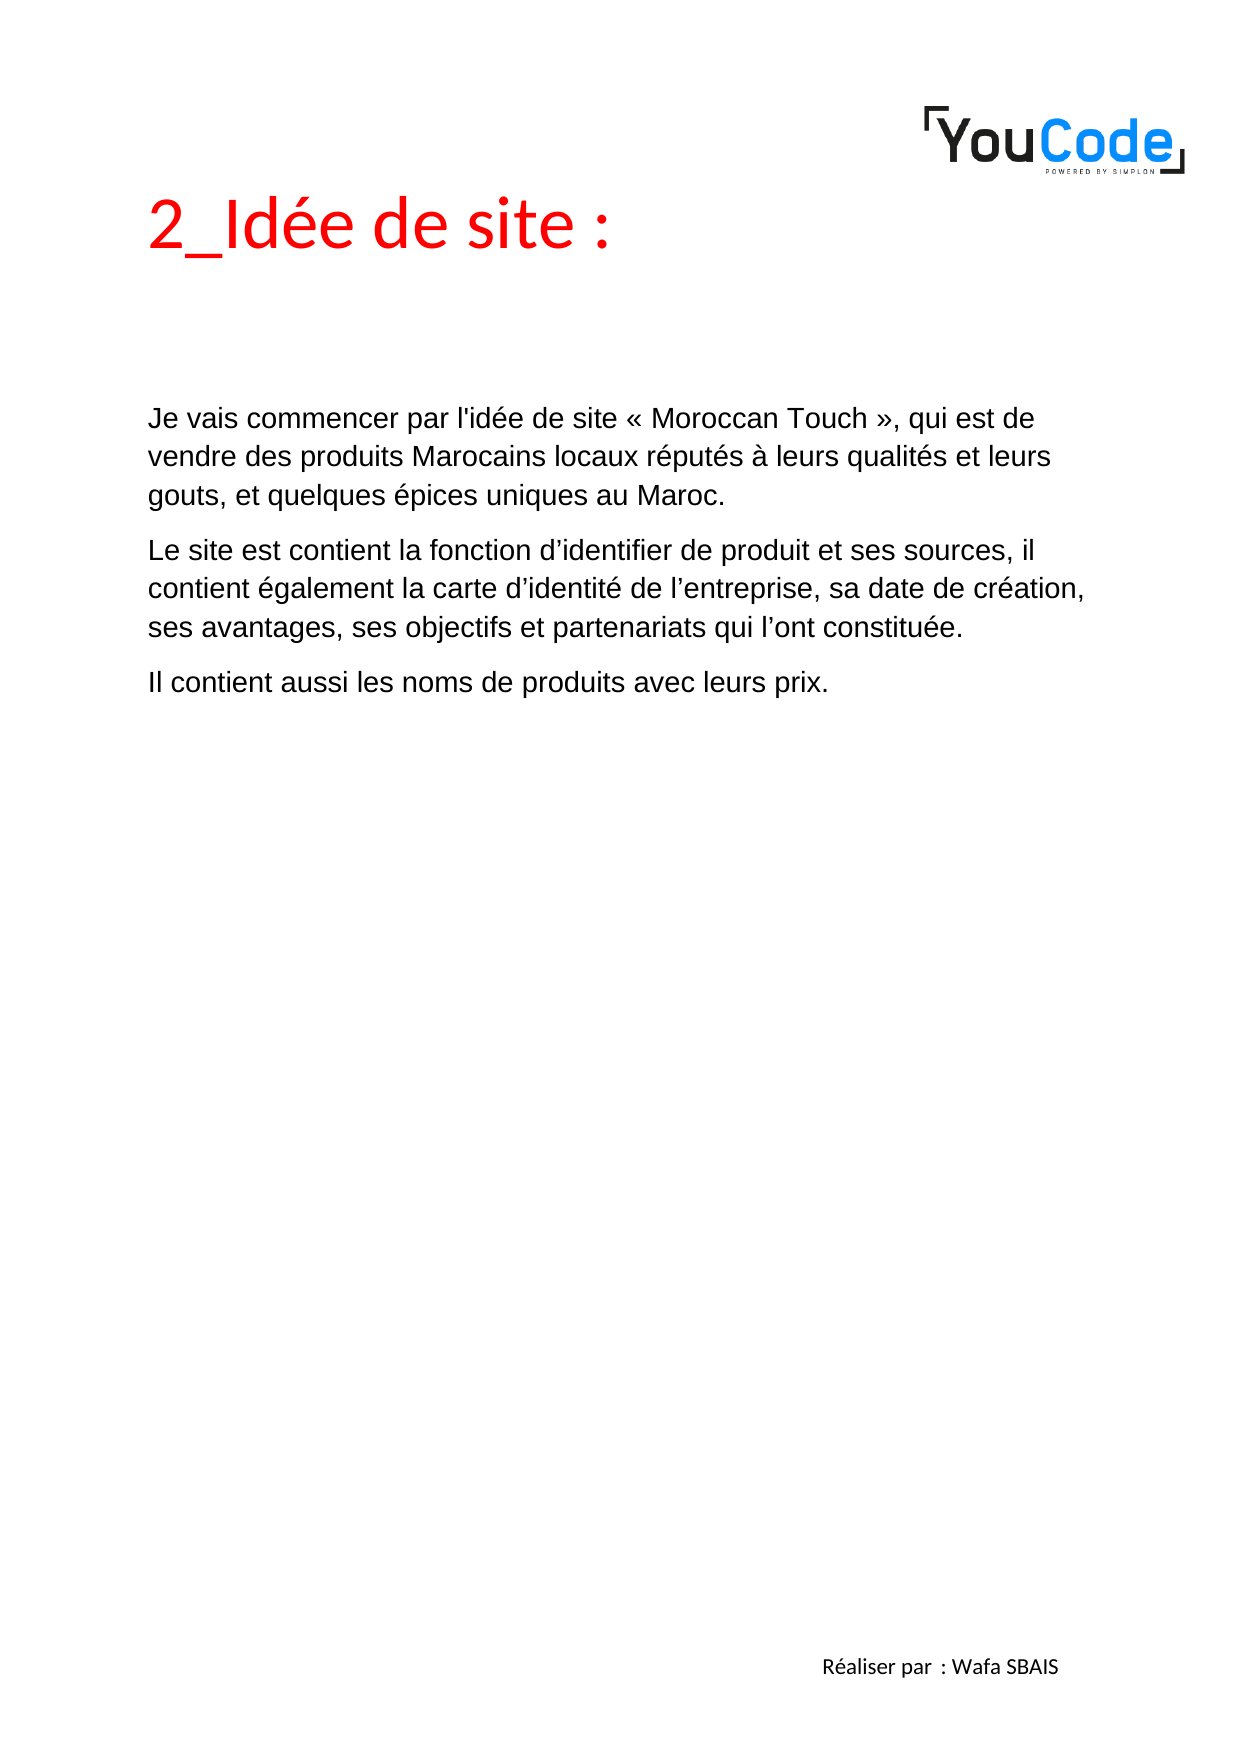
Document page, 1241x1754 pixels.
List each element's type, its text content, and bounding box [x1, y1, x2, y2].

text Le site est contient la fonction d’identifier de produit et ses sources, il contient également la carte d’identité de l’entreprise, sa date de création, ses avantages, ses objectifs et partenariats qui l’ont constituée. [148, 533, 1093, 643]
text Il contient aussi les noms de produits avec leurs prix. [148, 665, 1093, 699]
text Je vais commencer par l'idée de site « Moroccan Touch », qui est de vendre des produits Marocains locaux réputés à leurs qualités et leurs gouts, et quelques épices uniques au Maroc. [148, 401, 1093, 511]
picture [915, 102, 1194, 176]
text 2_Idée de site : [148, 175, 1093, 267]
